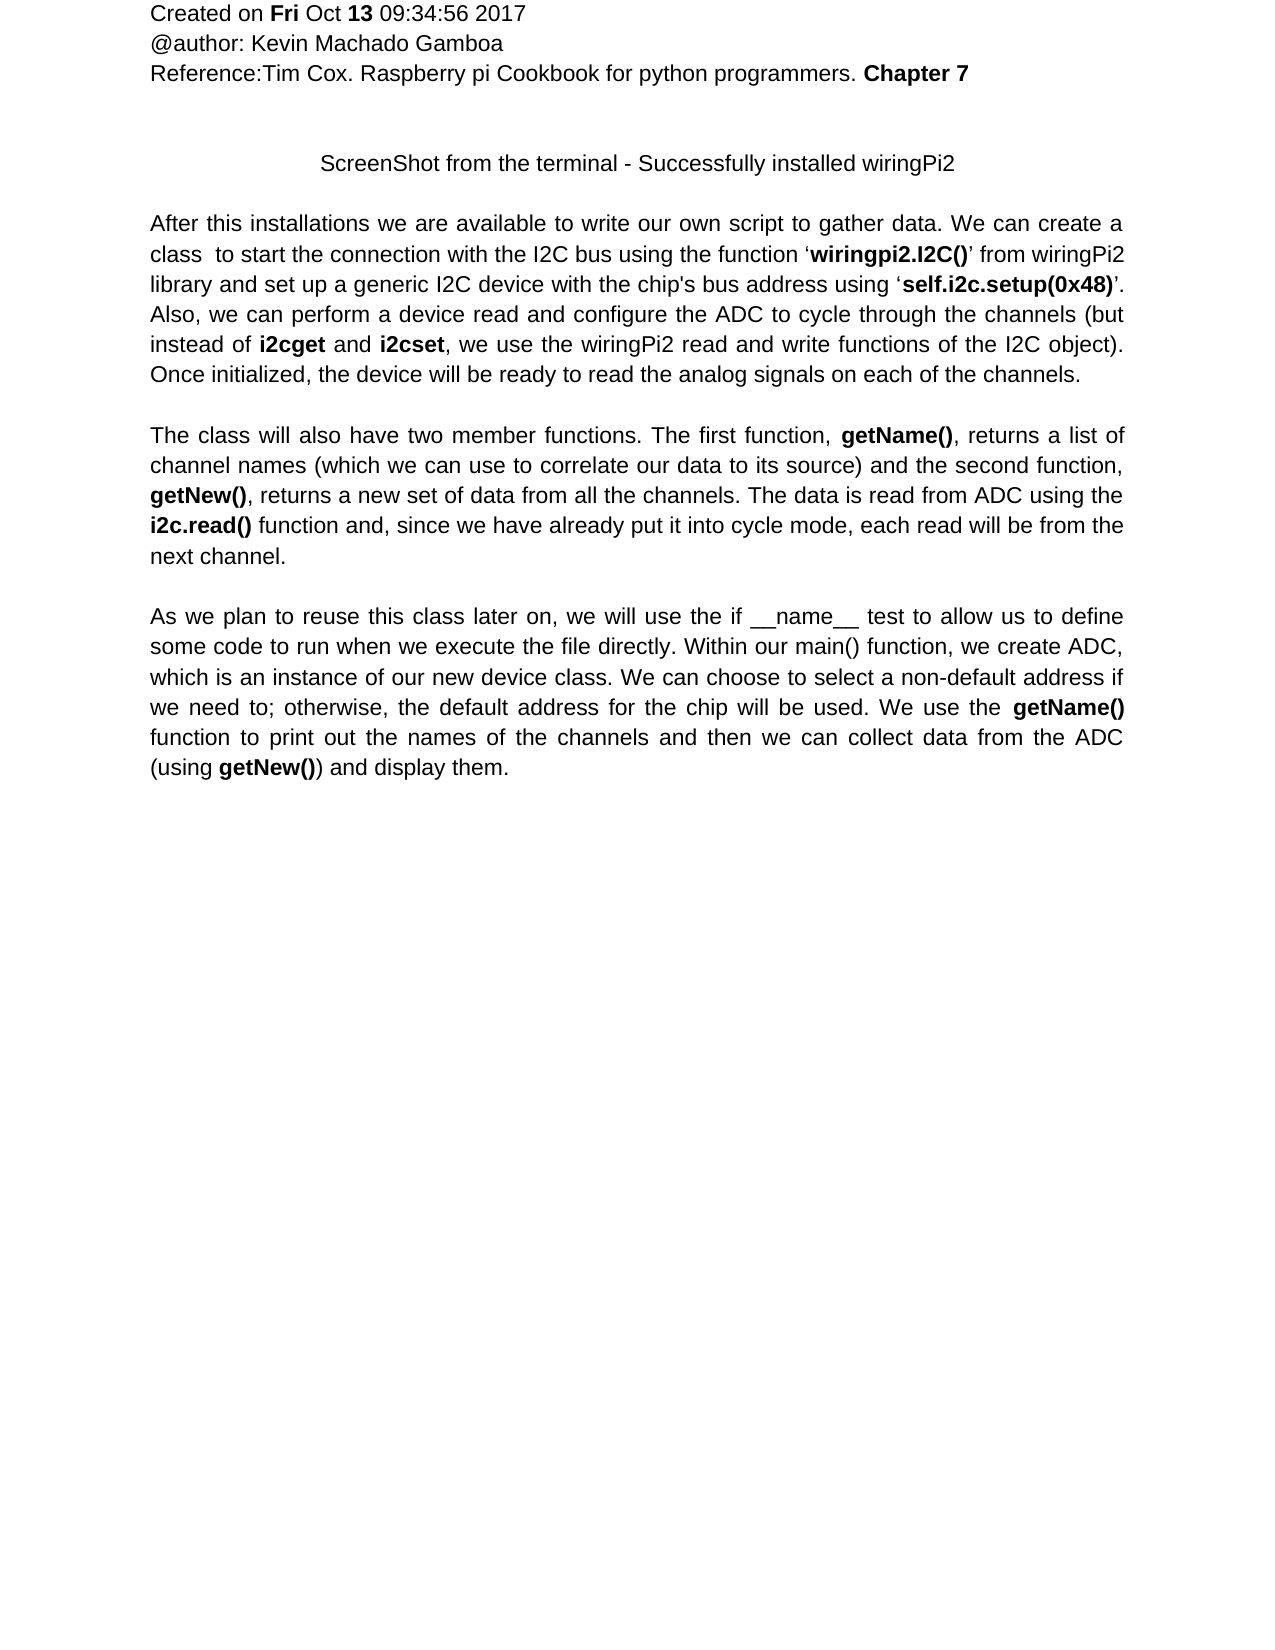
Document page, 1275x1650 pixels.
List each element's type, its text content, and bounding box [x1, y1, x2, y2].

text As we plan to reuse this class later on, we will use the if __name__ test to allow us to define some code to run when we execute the file directly. Within our main() function, we create ADC, which is an instance of our new device class. We can choose to select a non-default address if we need to; otherwise, the default address for the chip will be used. We use the getName() function to print out the names of the channels and then we can collect data from the ADC (using getNew()) and display them. [150, 603, 1125, 781]
text The class will also have two member functions. The first function, getName(), returns a list of channel names (which we can use to correlate our data to its source) and the second function, getNew(), returns a new set of data from all the channels. The data is read from ADC using the i2c.read() function and, since we have already put it into cycle mode, each read will be from the next channel. [150, 422, 1125, 569]
text After this installations we are available to write our own script to gather data. We can create a class to start the connection with the I2C bus using the function ‘wiringpi2.I2C()’ from wiringPi2 library and set up a generic I2C device with the chip's bus address using ‘self.i2c.setup(0x48)’. Also, we can perform a device read and configure the ADC to cycle through the channels (but instead of i2cget and i2cset, we use the wiringPi2 read and write functions of the I2C object). Once initialized, the device will be ready to read the analog signals on each of the channels. [150, 210, 1125, 388]
text ScreenShot from the terminal - Successfully installed wiringPi2 [150, 150, 1125, 176]
